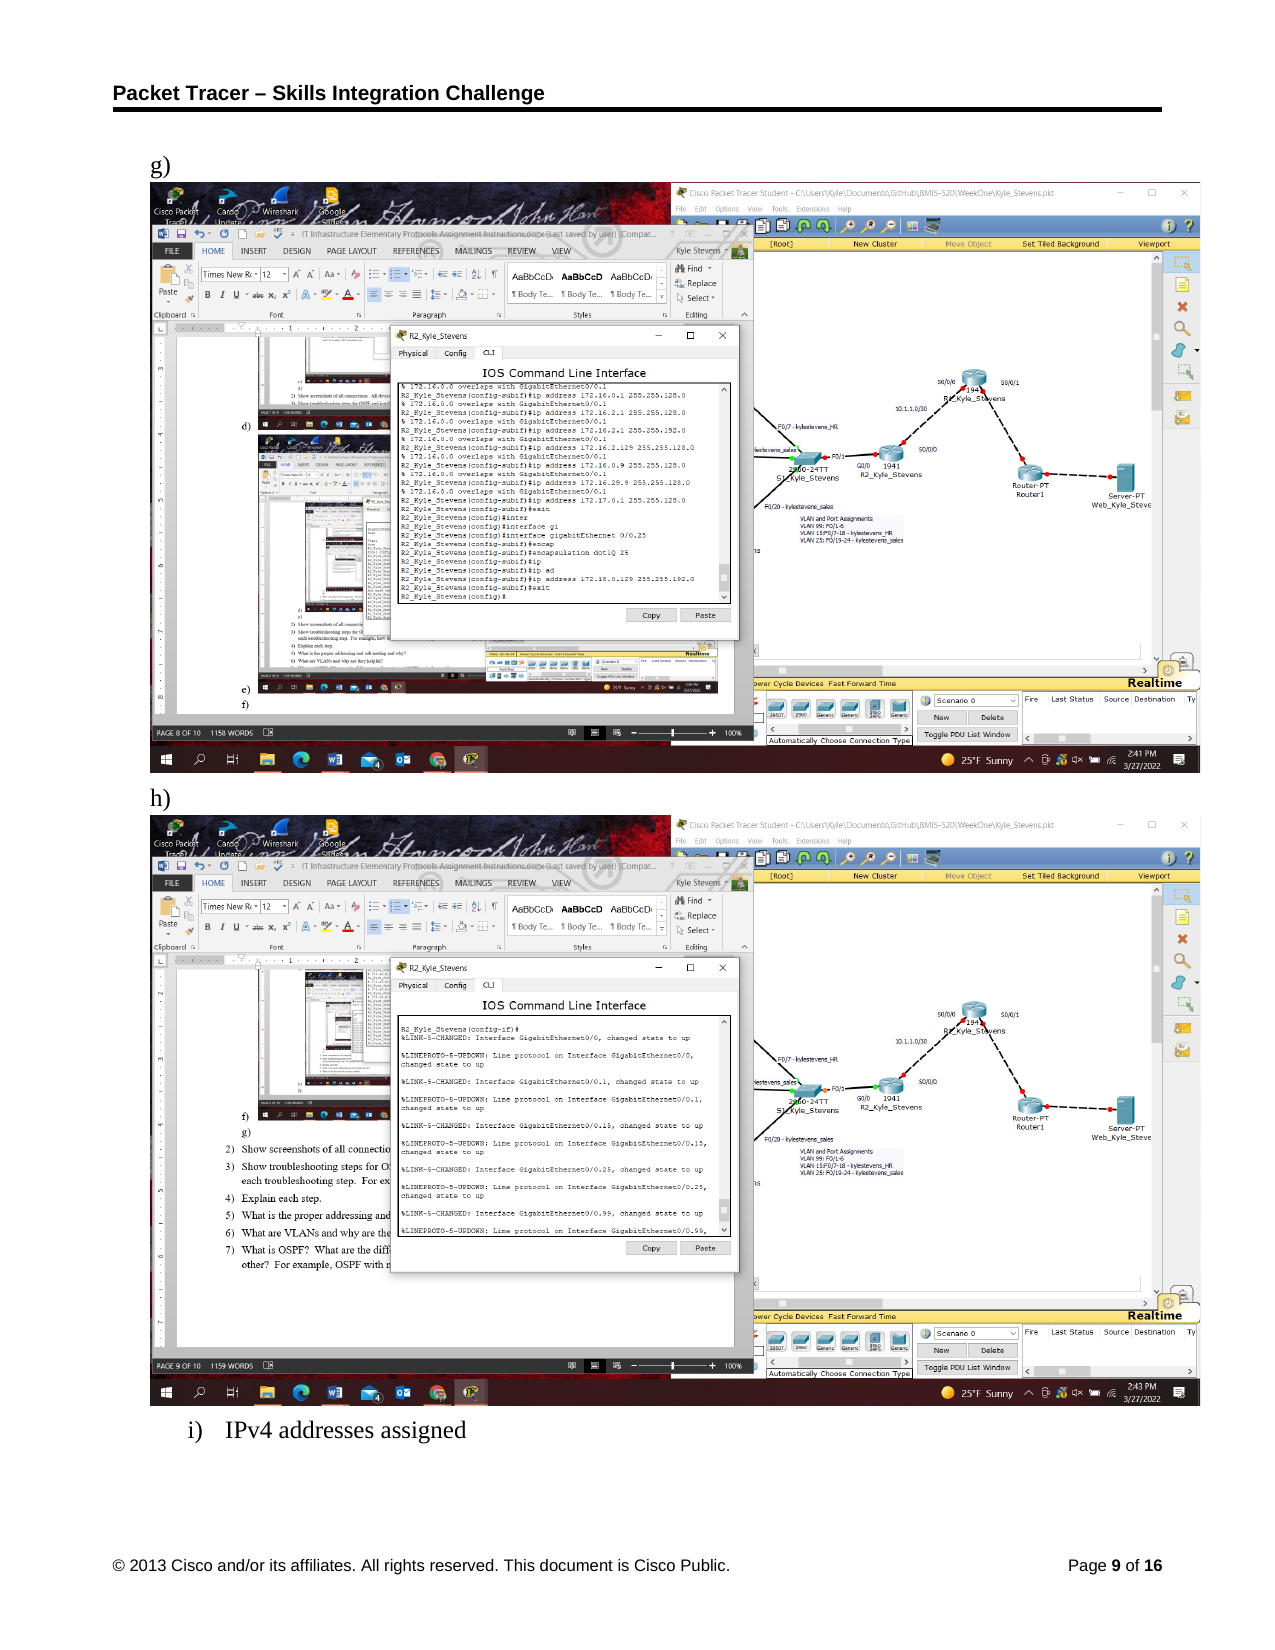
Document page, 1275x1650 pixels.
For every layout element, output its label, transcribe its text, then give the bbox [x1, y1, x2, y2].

picture [150, 182, 1200, 773]
list IPv4 addresses assigned [187, 1415, 1162, 1444]
picture [150, 815, 1200, 1406]
